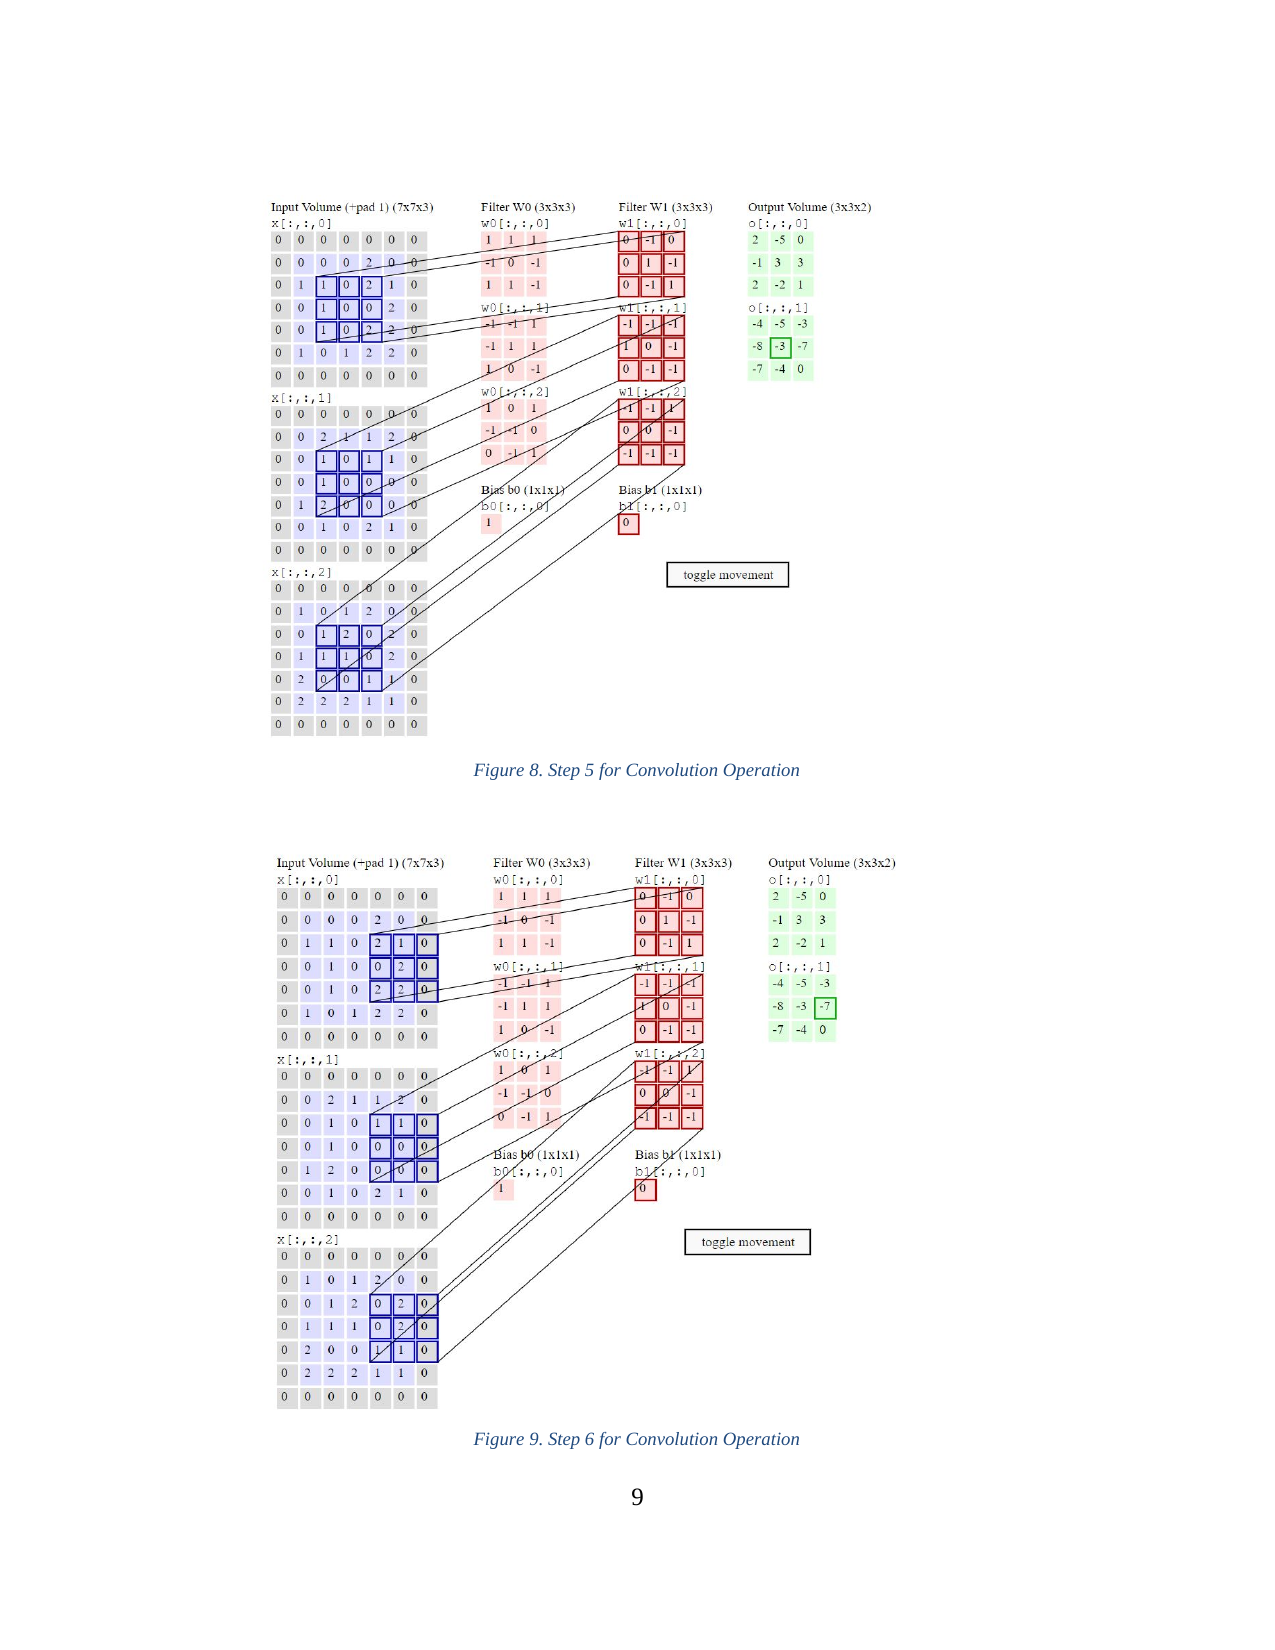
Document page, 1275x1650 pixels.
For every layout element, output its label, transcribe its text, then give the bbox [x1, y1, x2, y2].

picture [262, 843, 909, 1414]
picture [262, 195, 877, 744]
